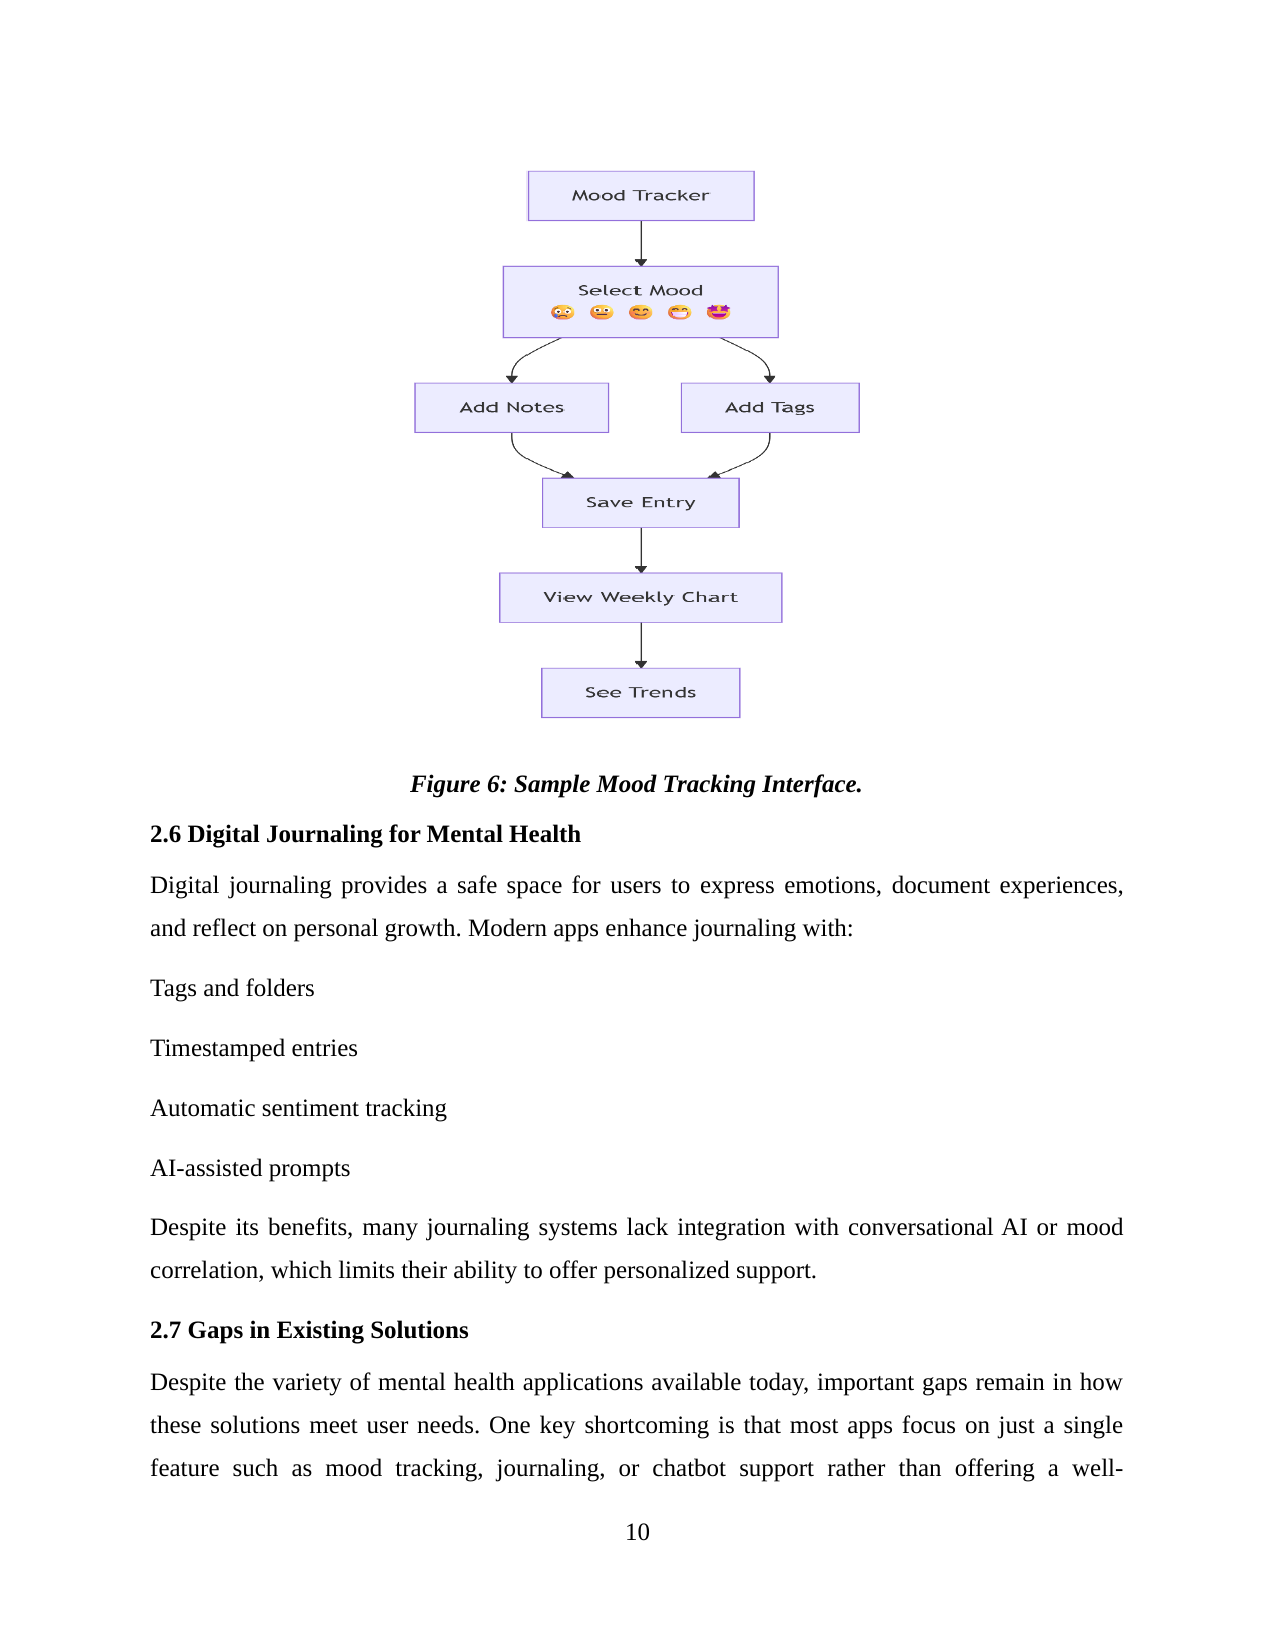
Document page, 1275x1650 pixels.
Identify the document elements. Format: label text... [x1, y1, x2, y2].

subtitle 2.6 Digital Journaling for Mental Health [150, 819, 1125, 848]
text AI-assisted prompts [150, 1153, 1125, 1181]
text Tags and folders [150, 973, 1125, 1002]
text Digital journaling provides a safe space for users to express emotions, document experiences, and reflect on personal growth. Modern apps enhance journaling with: [150, 870, 1125, 942]
text Automatic sentiment tracking [150, 1093, 1125, 1122]
picture [381, 150, 894, 739]
text Timestamped entries [150, 1033, 1125, 1062]
text Despite its benefits, many journaling systems lack integration with conversational AI or mood correlation, which limits their ability to offer personalized support. [150, 1212, 1125, 1284]
subtitle 2.7 Gaps in Existing Solutions [150, 1315, 1125, 1344]
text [150, 1367, 1125, 1482]
text Figure 6: Sample Mood Tracking Interface. [150, 769, 1125, 798]
